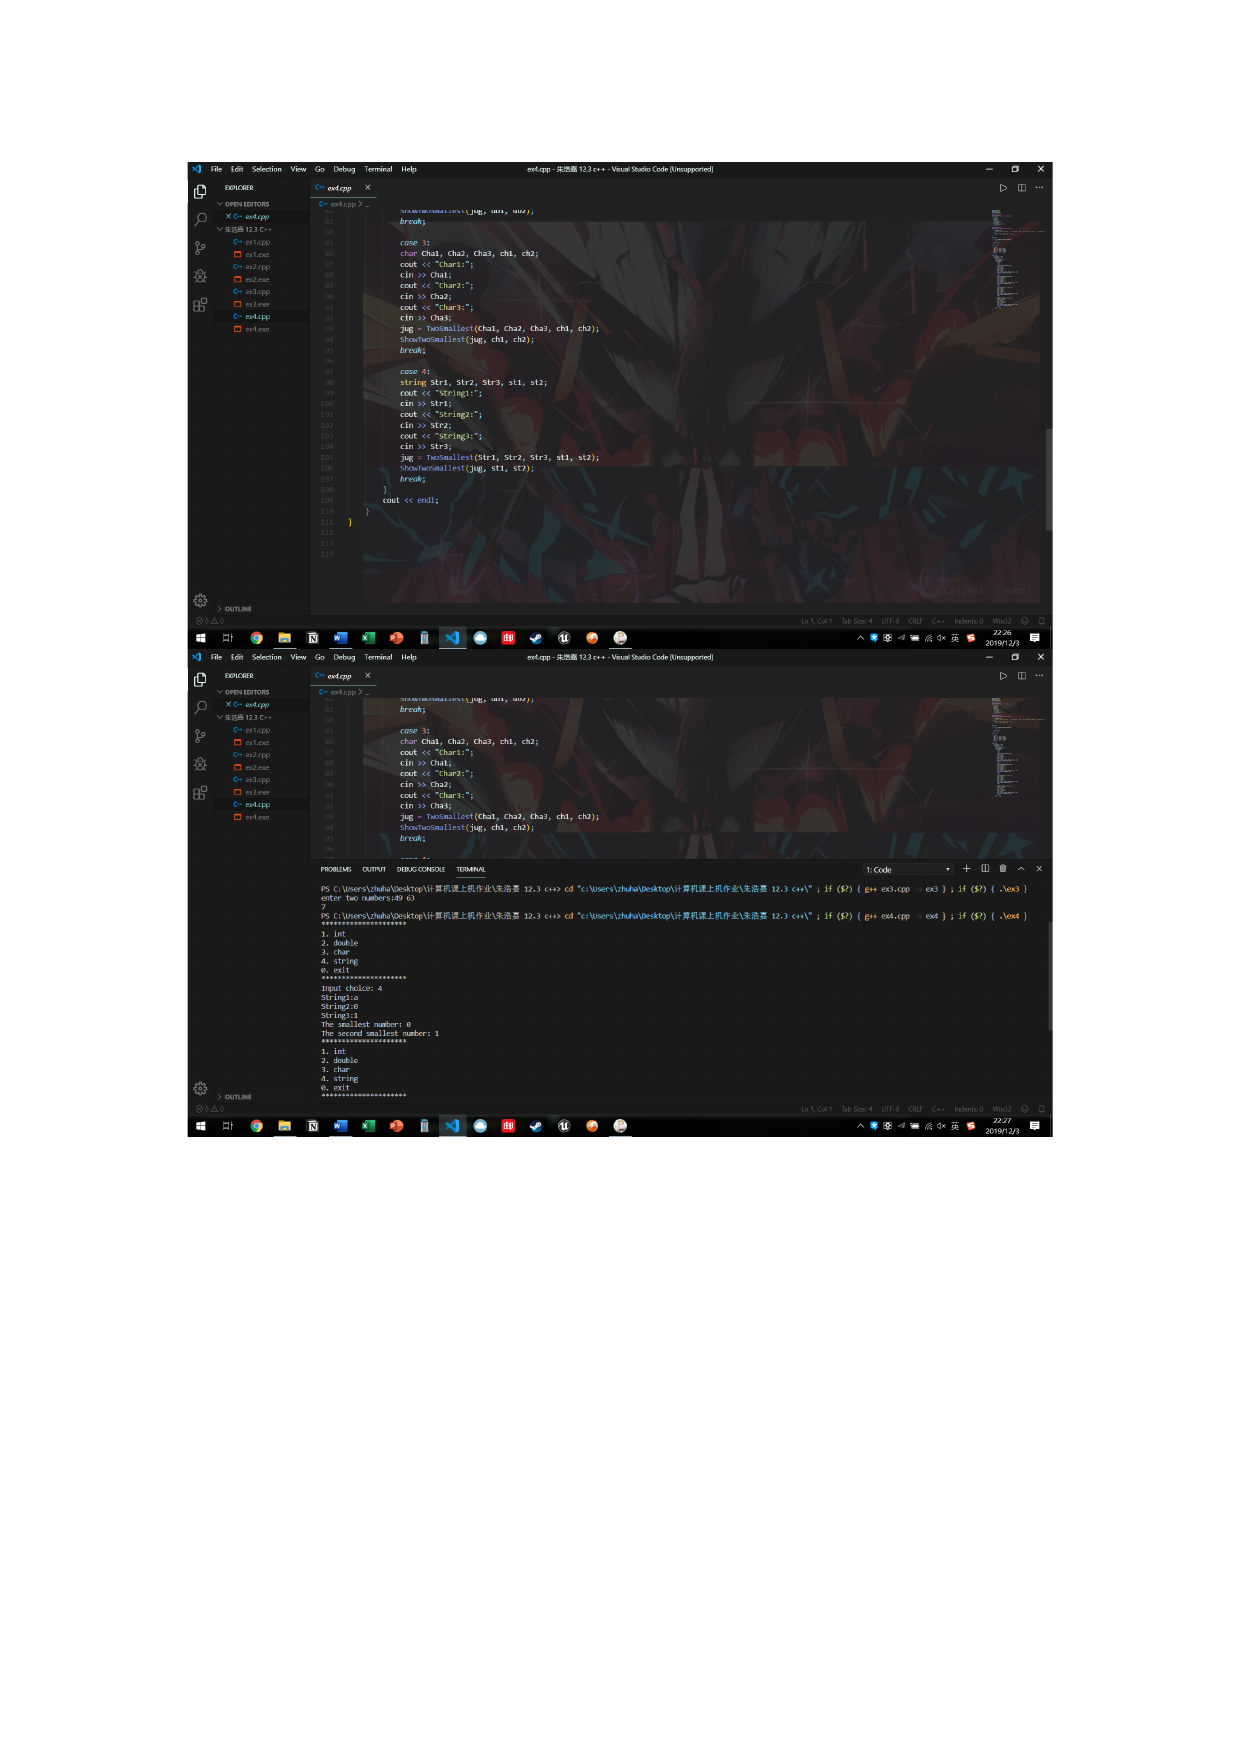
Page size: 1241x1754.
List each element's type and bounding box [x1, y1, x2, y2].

picture [187, 162, 1053, 1137]
